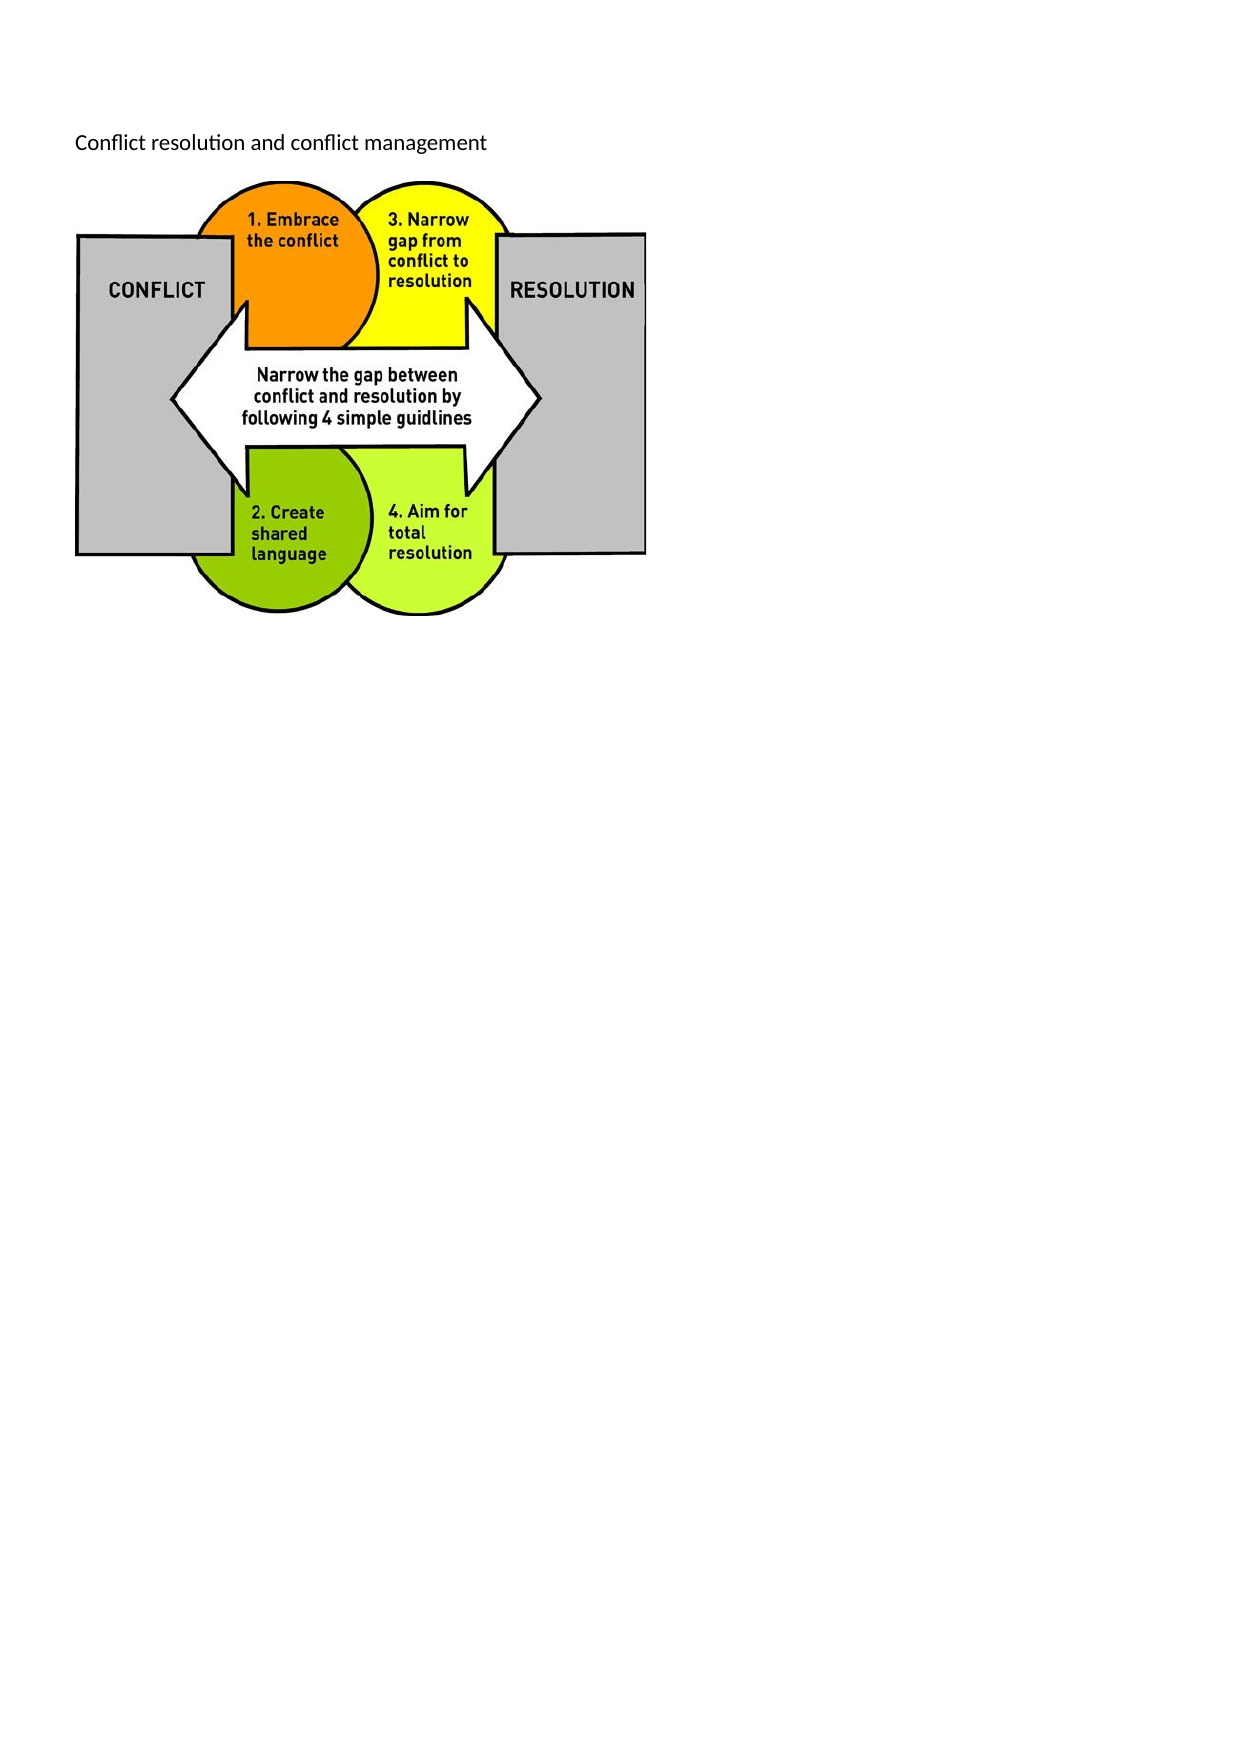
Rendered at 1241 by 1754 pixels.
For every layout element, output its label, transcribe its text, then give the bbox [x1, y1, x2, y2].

picture [75, 181, 647, 616]
text Conflict resolution and conflict management [75, 128, 1165, 156]
